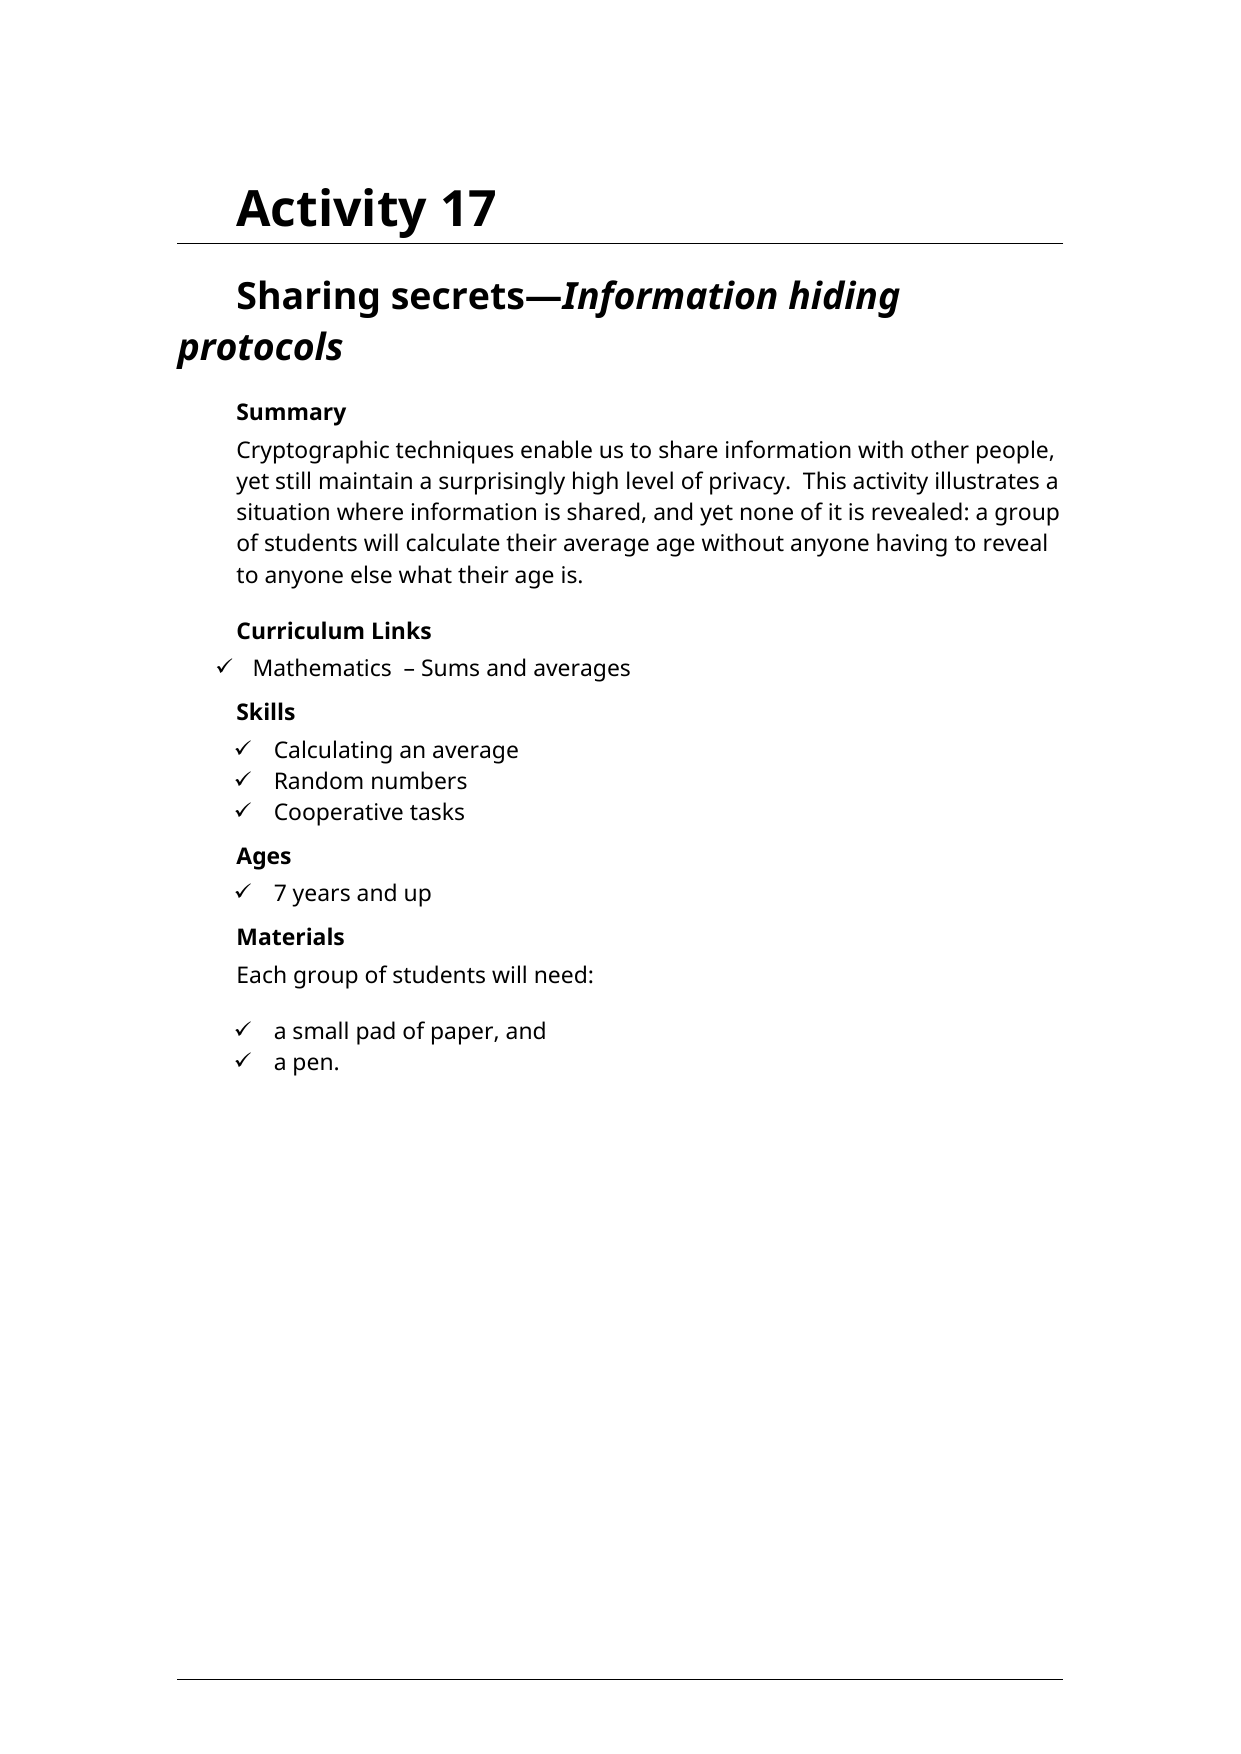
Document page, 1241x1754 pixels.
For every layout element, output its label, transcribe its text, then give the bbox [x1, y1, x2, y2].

list a small pad of paper, and [233, 1015, 1063, 1046]
list Mathematics – Sums and averages [215, 652, 1063, 683]
list 7 years and up [233, 877, 1063, 908]
subtitle Materials [236, 921, 1063, 952]
text Cryptographic techniques enable us to share information with other people, yet still maintain a surprisingly high level of privacy. This activity illustrates a situation where information is shared, and yet none of it is revealed: a group of students will calculate their average age without anyone having to reveal to anyone else what their age is. [236, 433, 1063, 590]
list Calculating an average [233, 733, 1063, 765]
text Sharing secrets—Information hiding protocols [177, 269, 1063, 371]
list Random numbers [233, 765, 1063, 796]
list a pen. Sharing Secrets [233, 1046, 1063, 1077]
subtitle Skills [236, 696, 1063, 727]
subtitle Ages [236, 840, 1063, 871]
text Each group of students will need: [236, 958, 1063, 990]
text Activity 17 [177, 173, 1063, 243]
list Cooperative tasks [233, 796, 1063, 827]
subtitle Curriculum Links [236, 615, 1063, 646]
subtitle Summary [236, 396, 1063, 427]
